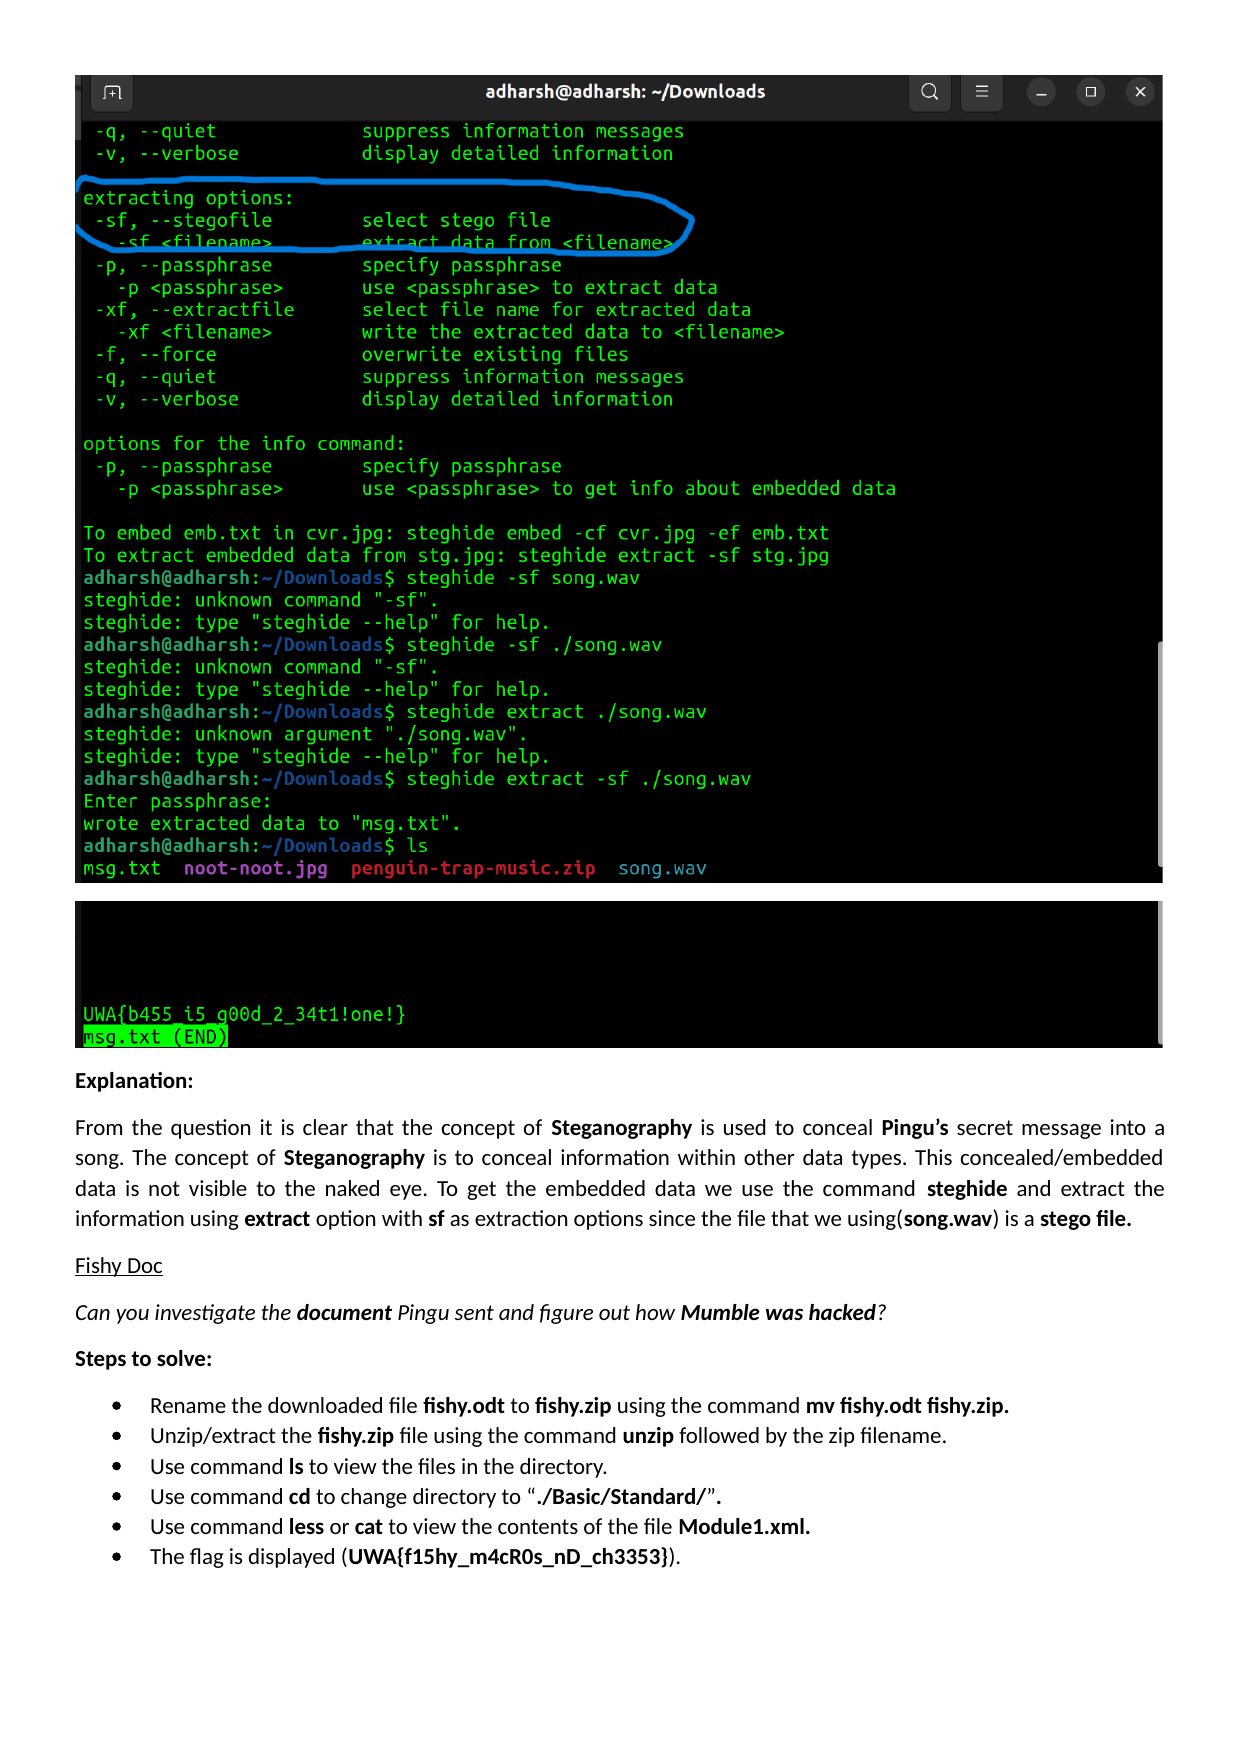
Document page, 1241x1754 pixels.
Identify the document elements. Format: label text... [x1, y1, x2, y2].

text Can you investigate the document Pingu sent and figure out how Mumble was hacked? [75, 1298, 1165, 1326]
text Explanation: [75, 1066, 1165, 1094]
picture [75, 901, 1163, 1048]
list Use command ls to view the files in the directory. [112, 1452, 1165, 1480]
list Use command less or cat to view the contents of the file Module1.xml. [112, 1512, 1165, 1540]
text Fishy Doc [75, 1251, 1165, 1279]
text From the question it is clear that the concept of Steganography is used to conceal Pingu’s secret message into a song. The concept of Steganography is to conceal information within other data types. This concealed/embedded data is not visible to the naked eye. To get the embedded data we use the command steghide and extract the information using extract option with sf as extraction options since the file that we using(song.wav) is a stego file. [75, 1113, 1165, 1232]
text Steps to solve: [75, 1344, 1165, 1372]
list Use command cd to change directory to “./Basic/Standard/”. [112, 1482, 1165, 1510]
list The flag is displayed (UWA{f15hy_m4cR0s_nD_ch3353}). [112, 1542, 1165, 1570]
picture [75, 75, 1163, 883]
list Rename the downloaded file fishy.odt to fishy.zip using the command mv fishy.odt fishy.zip. [112, 1391, 1165, 1419]
list Unzip/extract the fishy.zip file using the command unzip followed by the zip filename. [112, 1422, 1165, 1449]
